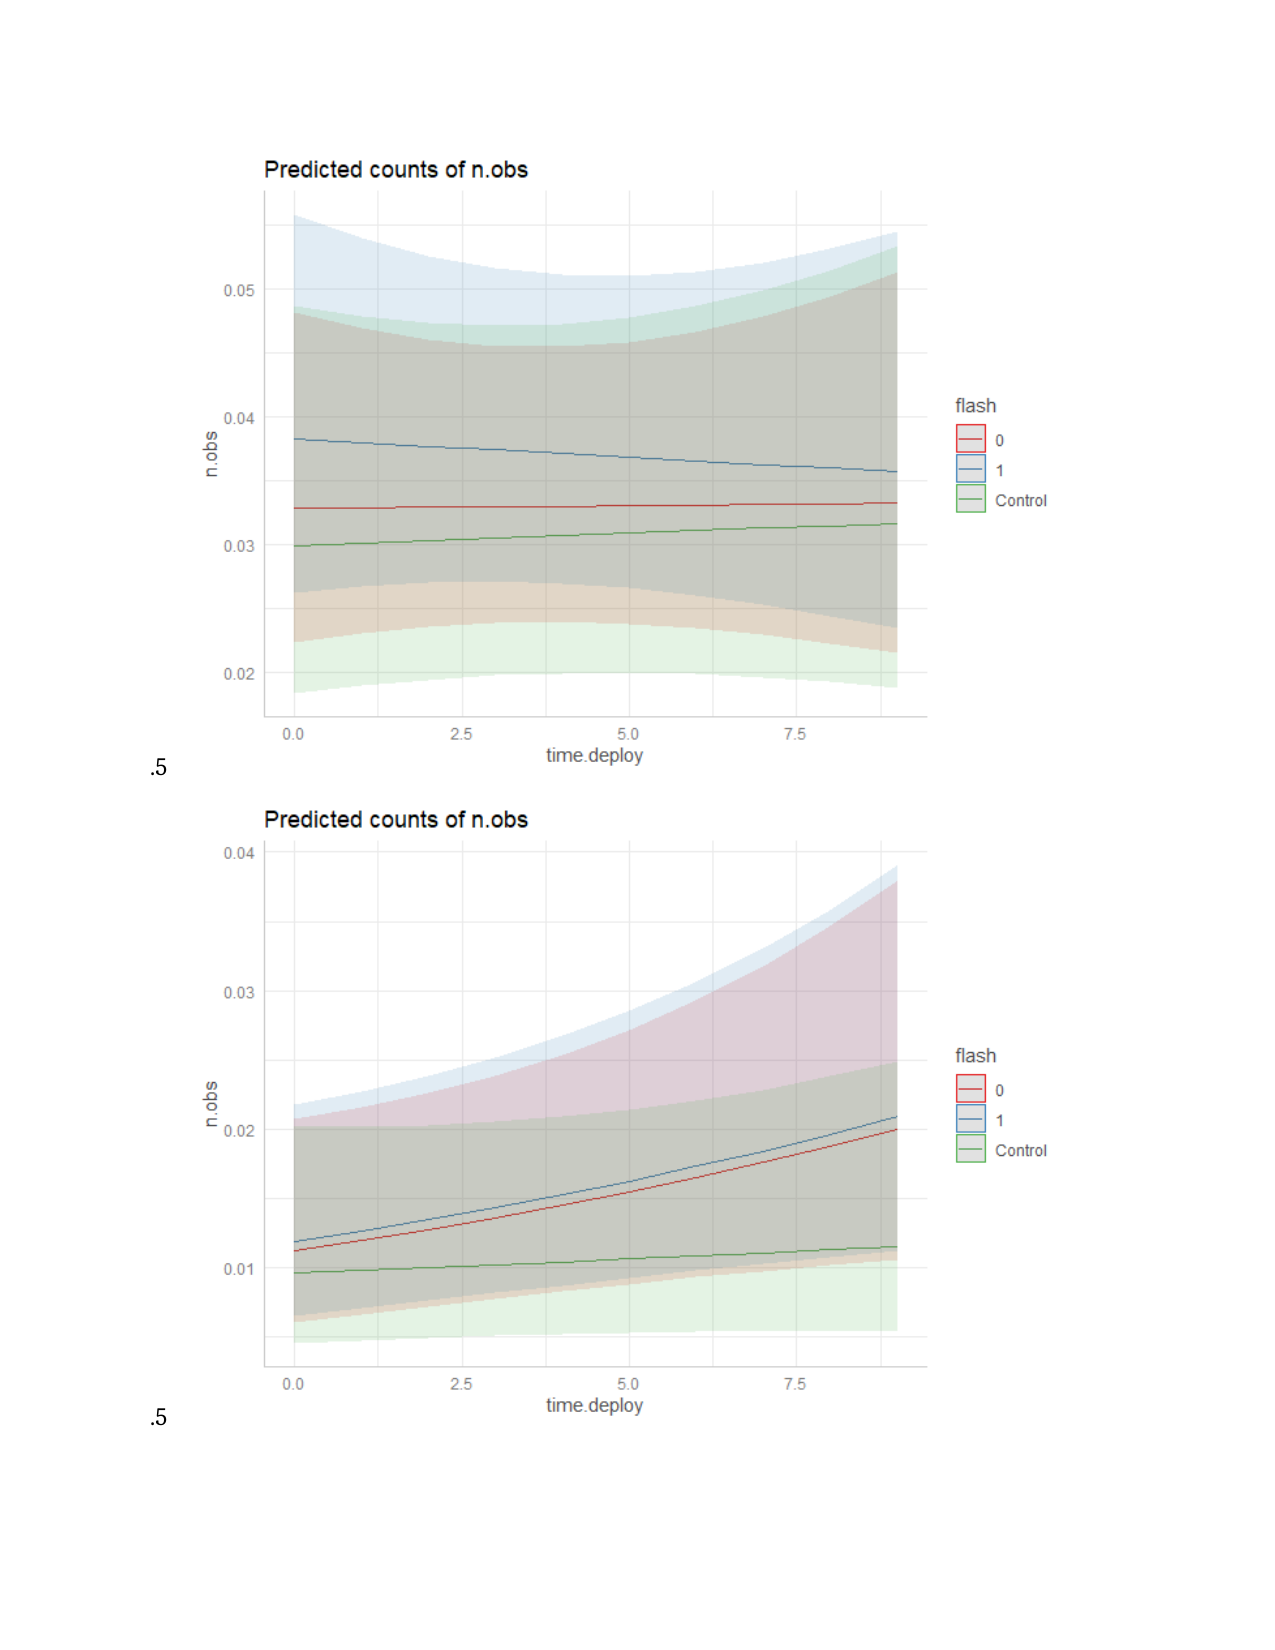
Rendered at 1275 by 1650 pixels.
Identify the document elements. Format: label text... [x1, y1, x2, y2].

picture [191, 150, 1067, 775]
picture [191, 800, 1067, 1425]
